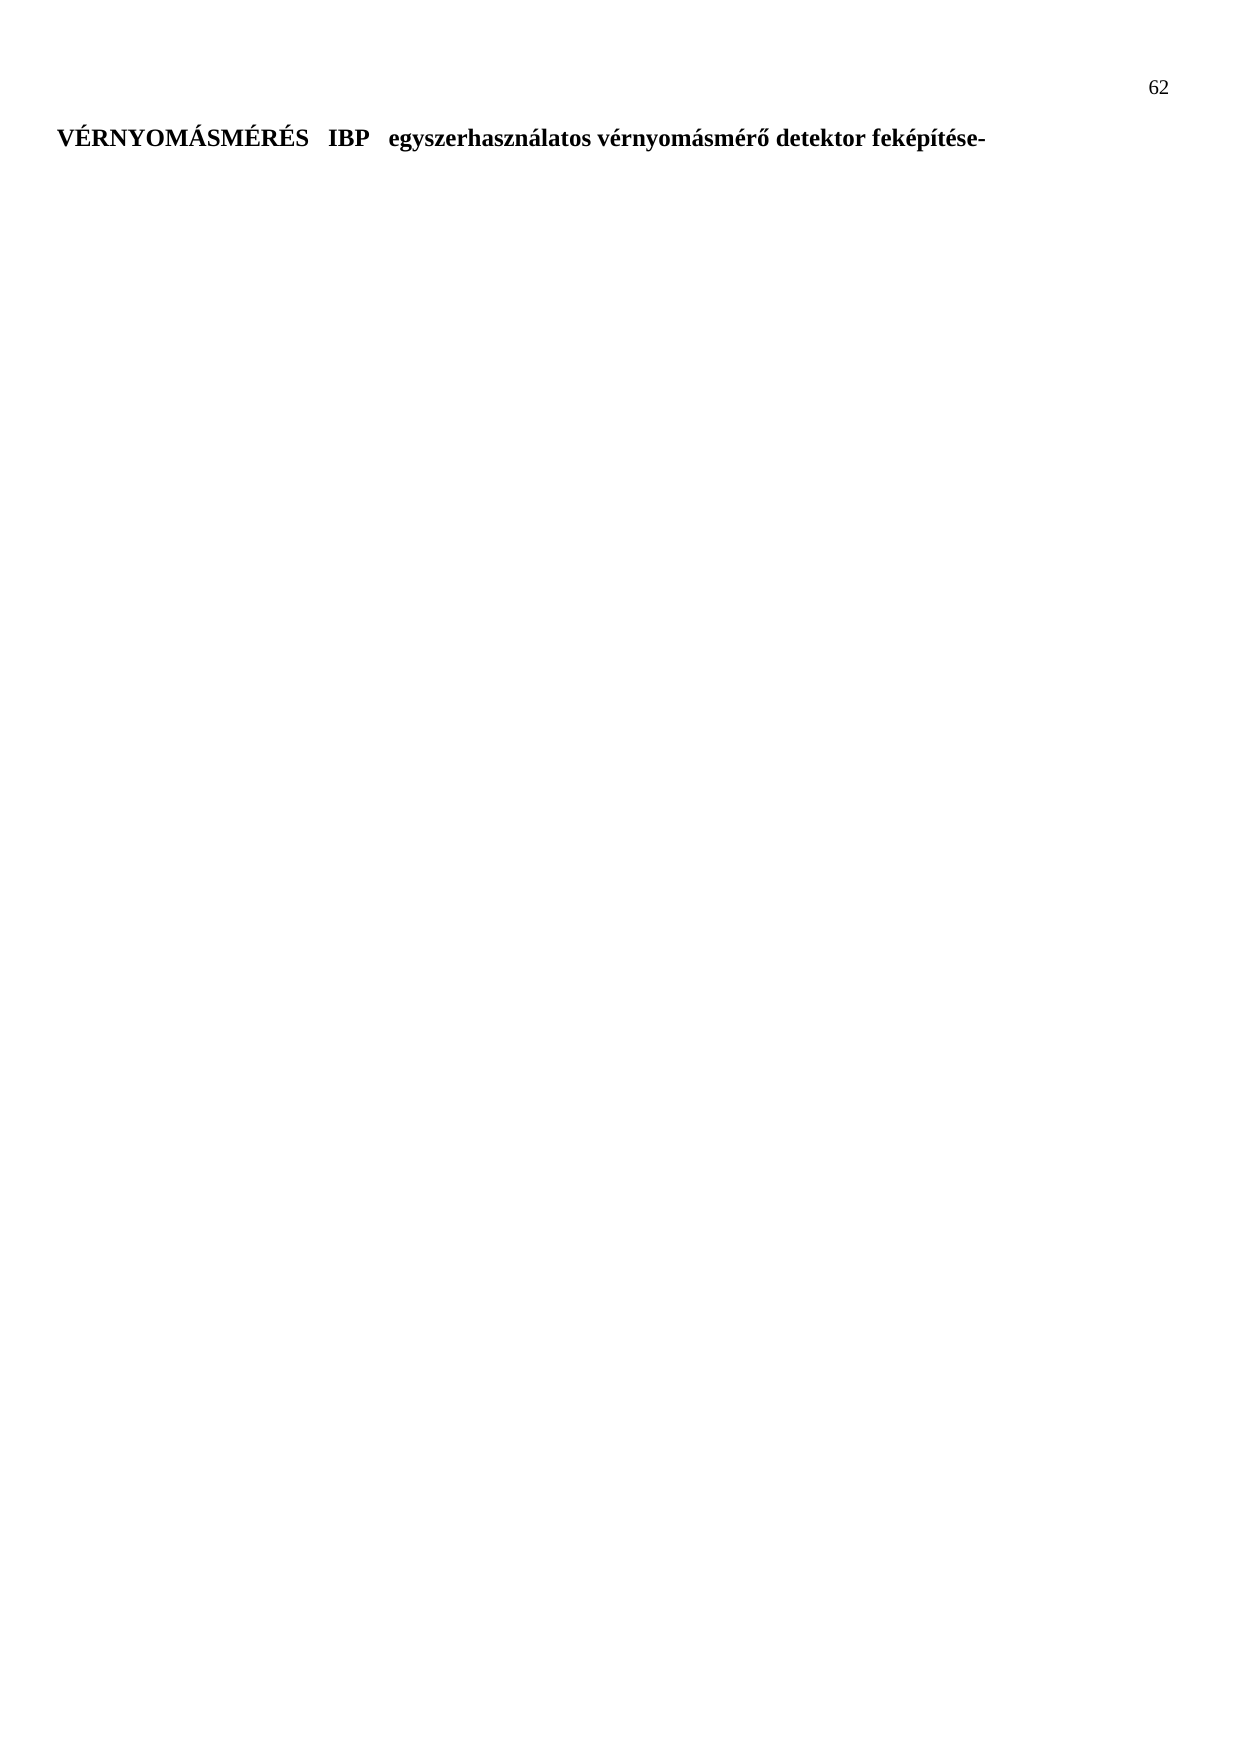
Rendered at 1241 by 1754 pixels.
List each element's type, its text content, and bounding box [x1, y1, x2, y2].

text VÉRNYOMÁSMÉRÉS IBP egyszerhasználatos vérnyomásmérő detektor feképítése- [57, 123, 1169, 152]
